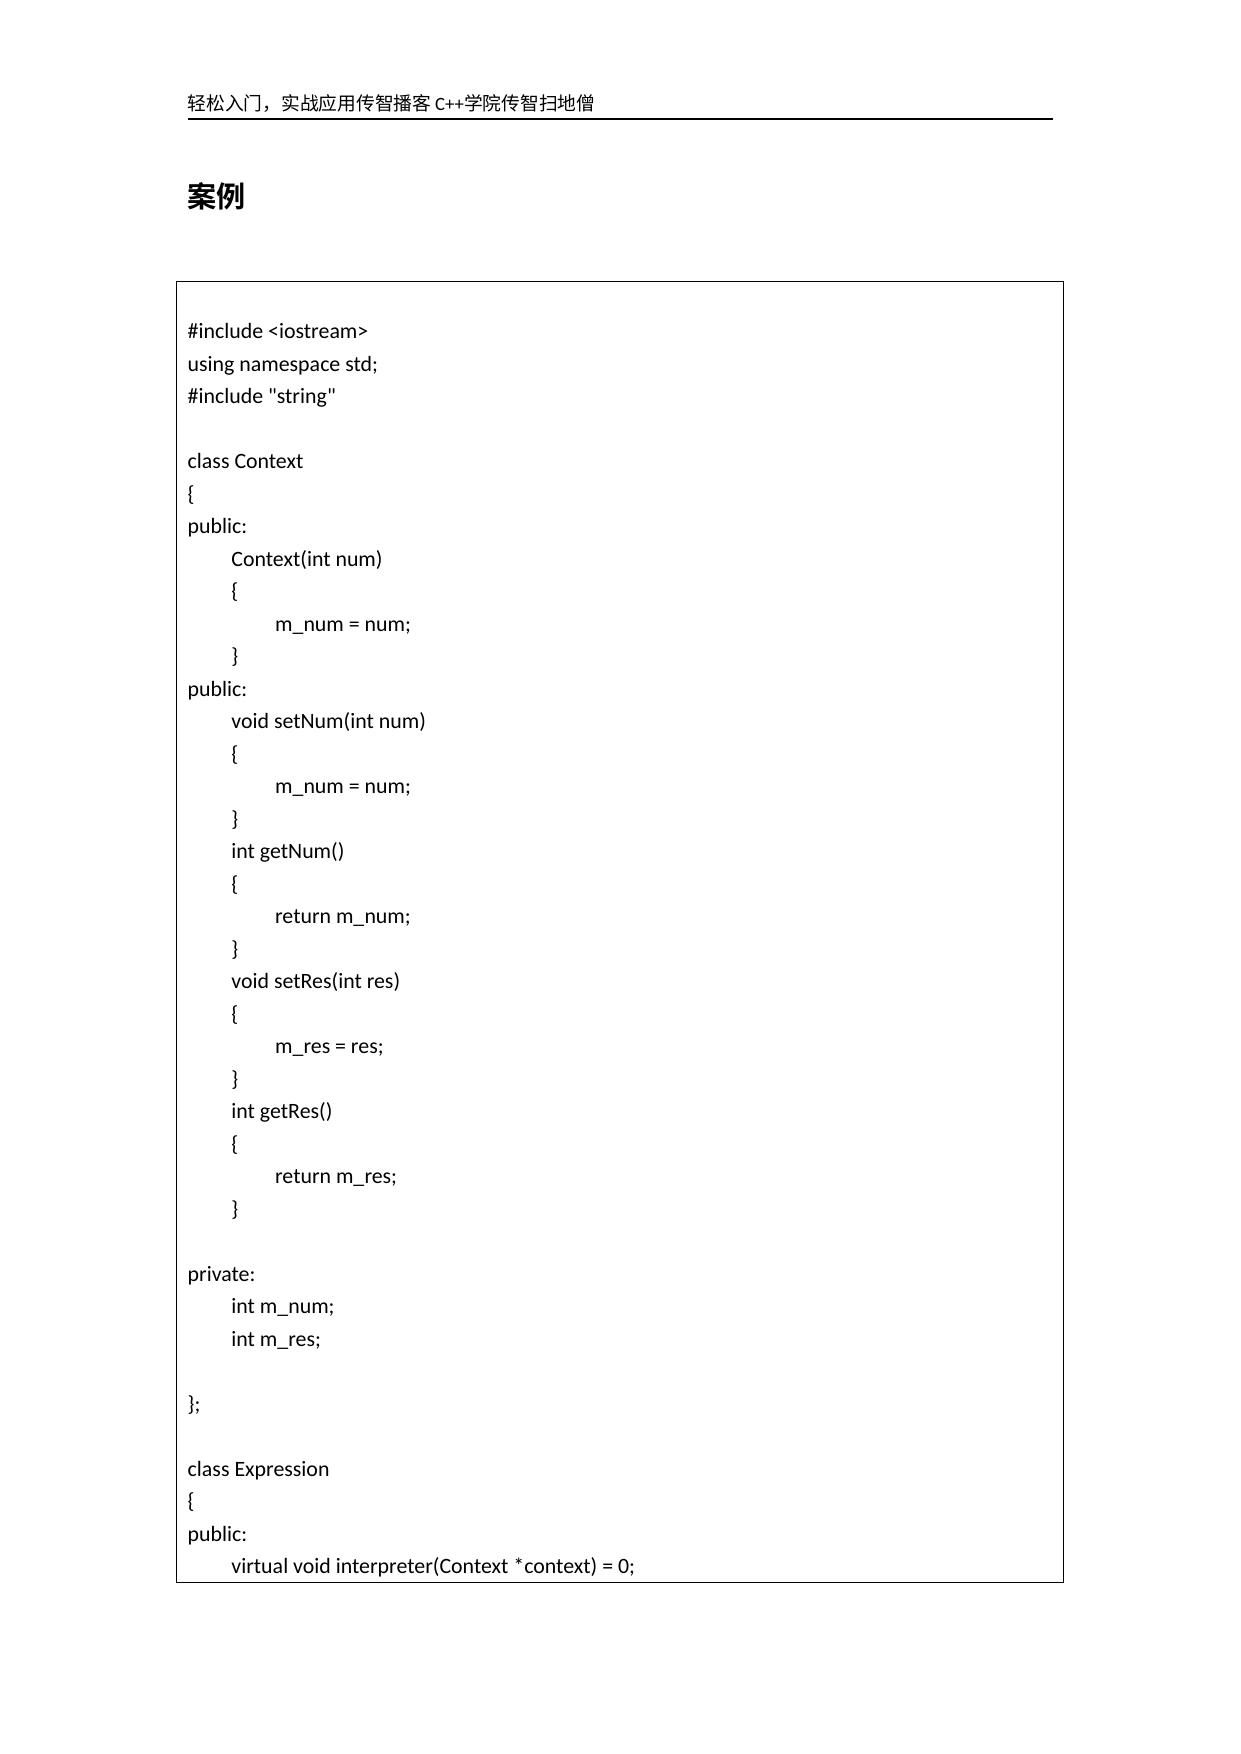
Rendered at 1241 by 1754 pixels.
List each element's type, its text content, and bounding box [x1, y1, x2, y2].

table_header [177, 282, 1063, 1582]
subtitle 案例 [187, 162, 1053, 227]
